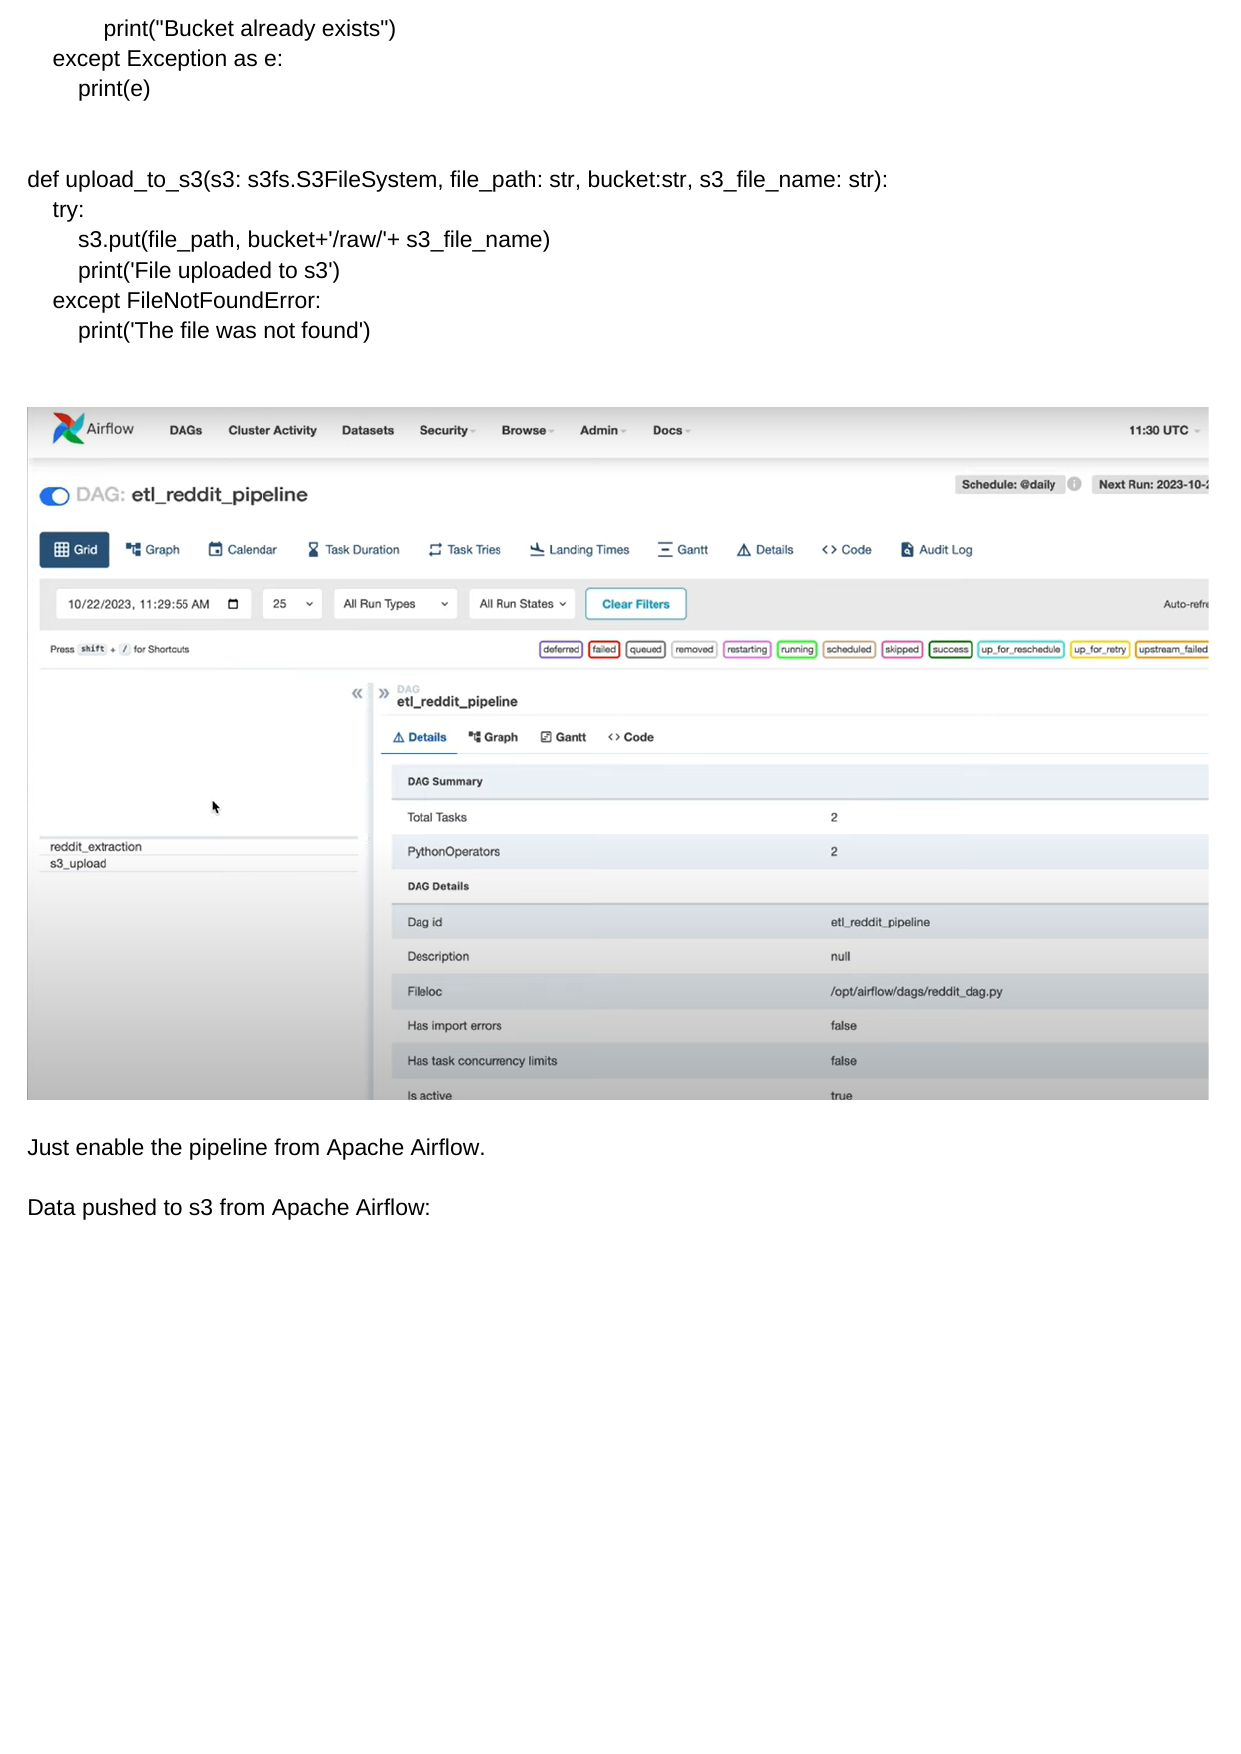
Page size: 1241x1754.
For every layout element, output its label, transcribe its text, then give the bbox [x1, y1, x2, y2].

text print('File uploaded to s3') [27, 257, 1209, 283]
text except FileNotFoundError: [27, 287, 1209, 313]
text except Exception as e: [27, 45, 1209, 72]
text print('The file was not found') Just enable the pipeline from Apache Airflow. Data pushed to s3 from Apache Airflow: GLue ETL Job: Transformed folder in S3 for glue output: [27, 1100, 1209, 1220]
text s3.put(file_path, bucket+'/raw/'+ s3_file_name) [27, 226, 1209, 253]
picture [27, 407, 1209, 1100]
text print('The file was not found') Just enable the pipeline from Apache Airflow. Data pushed to s3 from Apache Airflow: GLue ETL Job: Transformed folder in S3 for glue output: [27, 317, 1209, 407]
text try: [27, 196, 1209, 223]
text print(e) [27, 75, 1209, 102]
text print("Bucket already exists") [27, 15, 1209, 41]
text def upload_to_s3(s3: s3fs.S3FileSystem, file_path: str, bucket:str, s3_file_name: str): [27, 166, 1209, 192]
